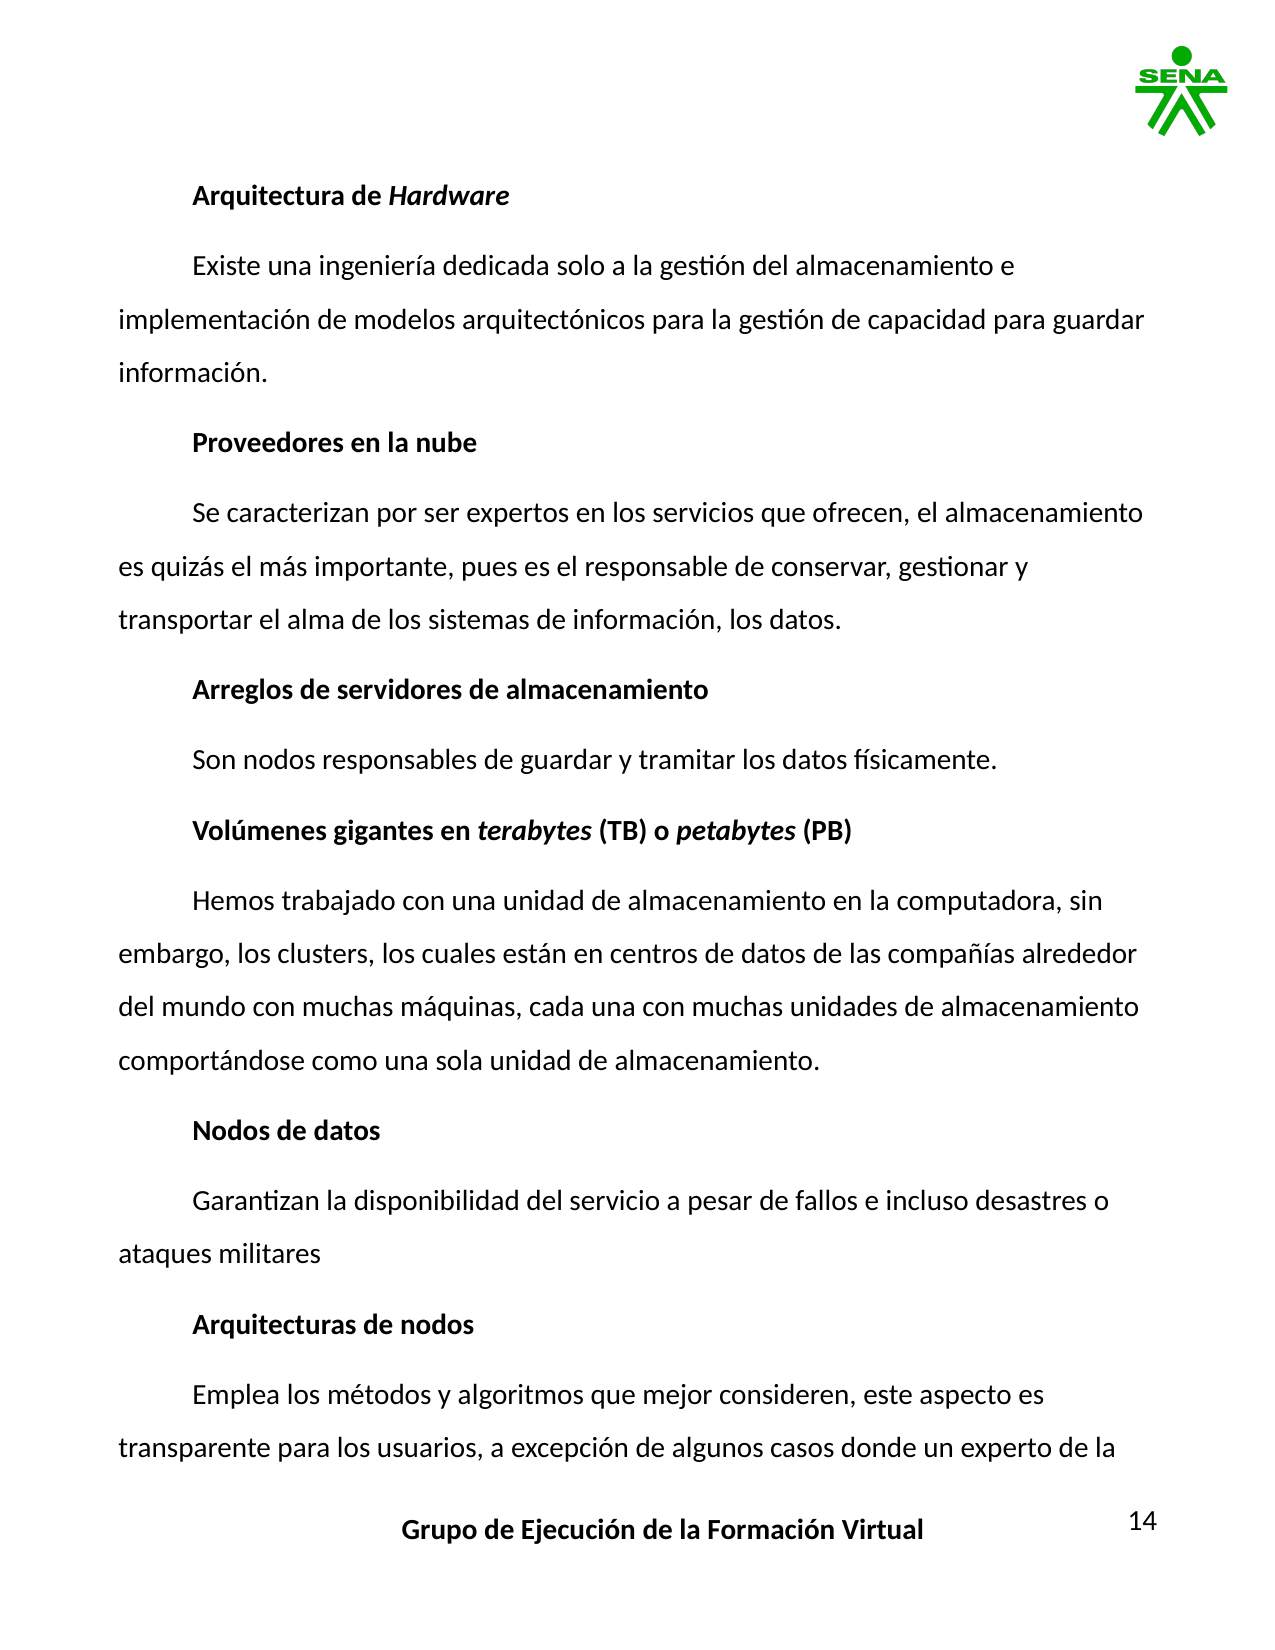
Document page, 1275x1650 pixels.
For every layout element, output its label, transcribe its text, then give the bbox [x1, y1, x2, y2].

text Son nodos responsables de guardar y tramitar los datos físicamente. [118, 741, 1157, 777]
text Proveedores en la nube [118, 424, 1157, 460]
text Arreglos de servidores de almacenamiento [118, 671, 1157, 707]
text Se caracterizan por ser expertos en los servicios que ofrecen, el almacenamiento es quizás el más importante, pues es el responsable de conservar, gestionar y transportar el alma de los sistemas de información, los datos. [118, 494, 1157, 637]
text Hemos trabajado con una unidad de almacenamiento en la computadora, sin embargo, los clusters, los cuales están en centros de datos de las compañías alrededor del mundo con muchas máquinas, cada una con muchas unidades de almacenamiento comportándose como una sola unidad de almacenamiento. [118, 882, 1157, 1078]
text Existe una ingeniería dedicada solo a la gestión del almacenamiento e implementación de modelos arquitectónicos para la gestión de capacidad para guardar información. [118, 247, 1157, 390]
text Volúmenes gigantes en terabytes (TB) o petabytes (PB) [118, 812, 1157, 847]
text Nodos de datos [118, 1112, 1157, 1148]
text Garantizan la disponibilidad del servicio a pesar de fallos e incluso desastres o ataques militares [118, 1182, 1157, 1271]
text Arquitecturas de nodos [118, 1306, 1157, 1341]
text Arquitectura de Hardware [118, 177, 1157, 213]
picture [1135, 46, 1228, 136]
